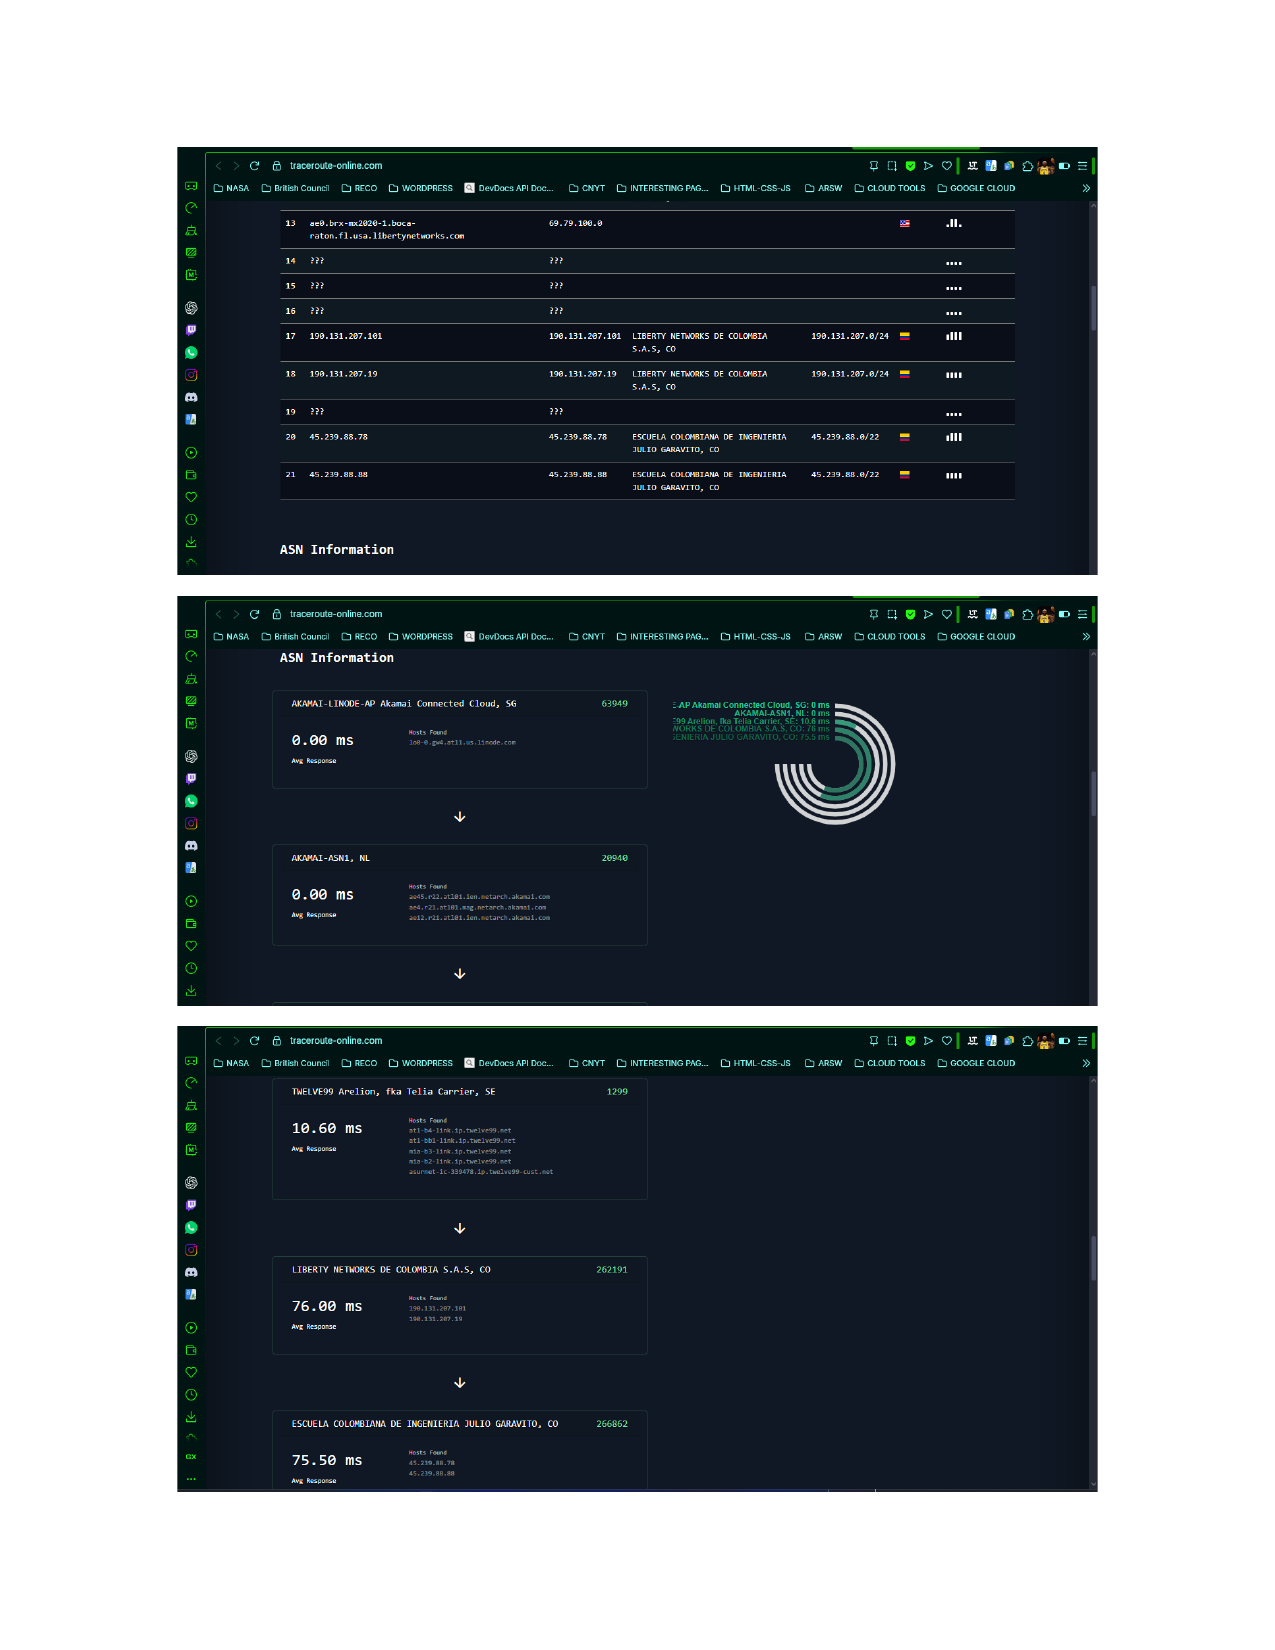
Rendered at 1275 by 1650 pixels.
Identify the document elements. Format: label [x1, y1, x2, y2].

picture [177, 147, 1098, 575]
picture [177, 1026, 1098, 1492]
picture [177, 596, 1098, 1006]
